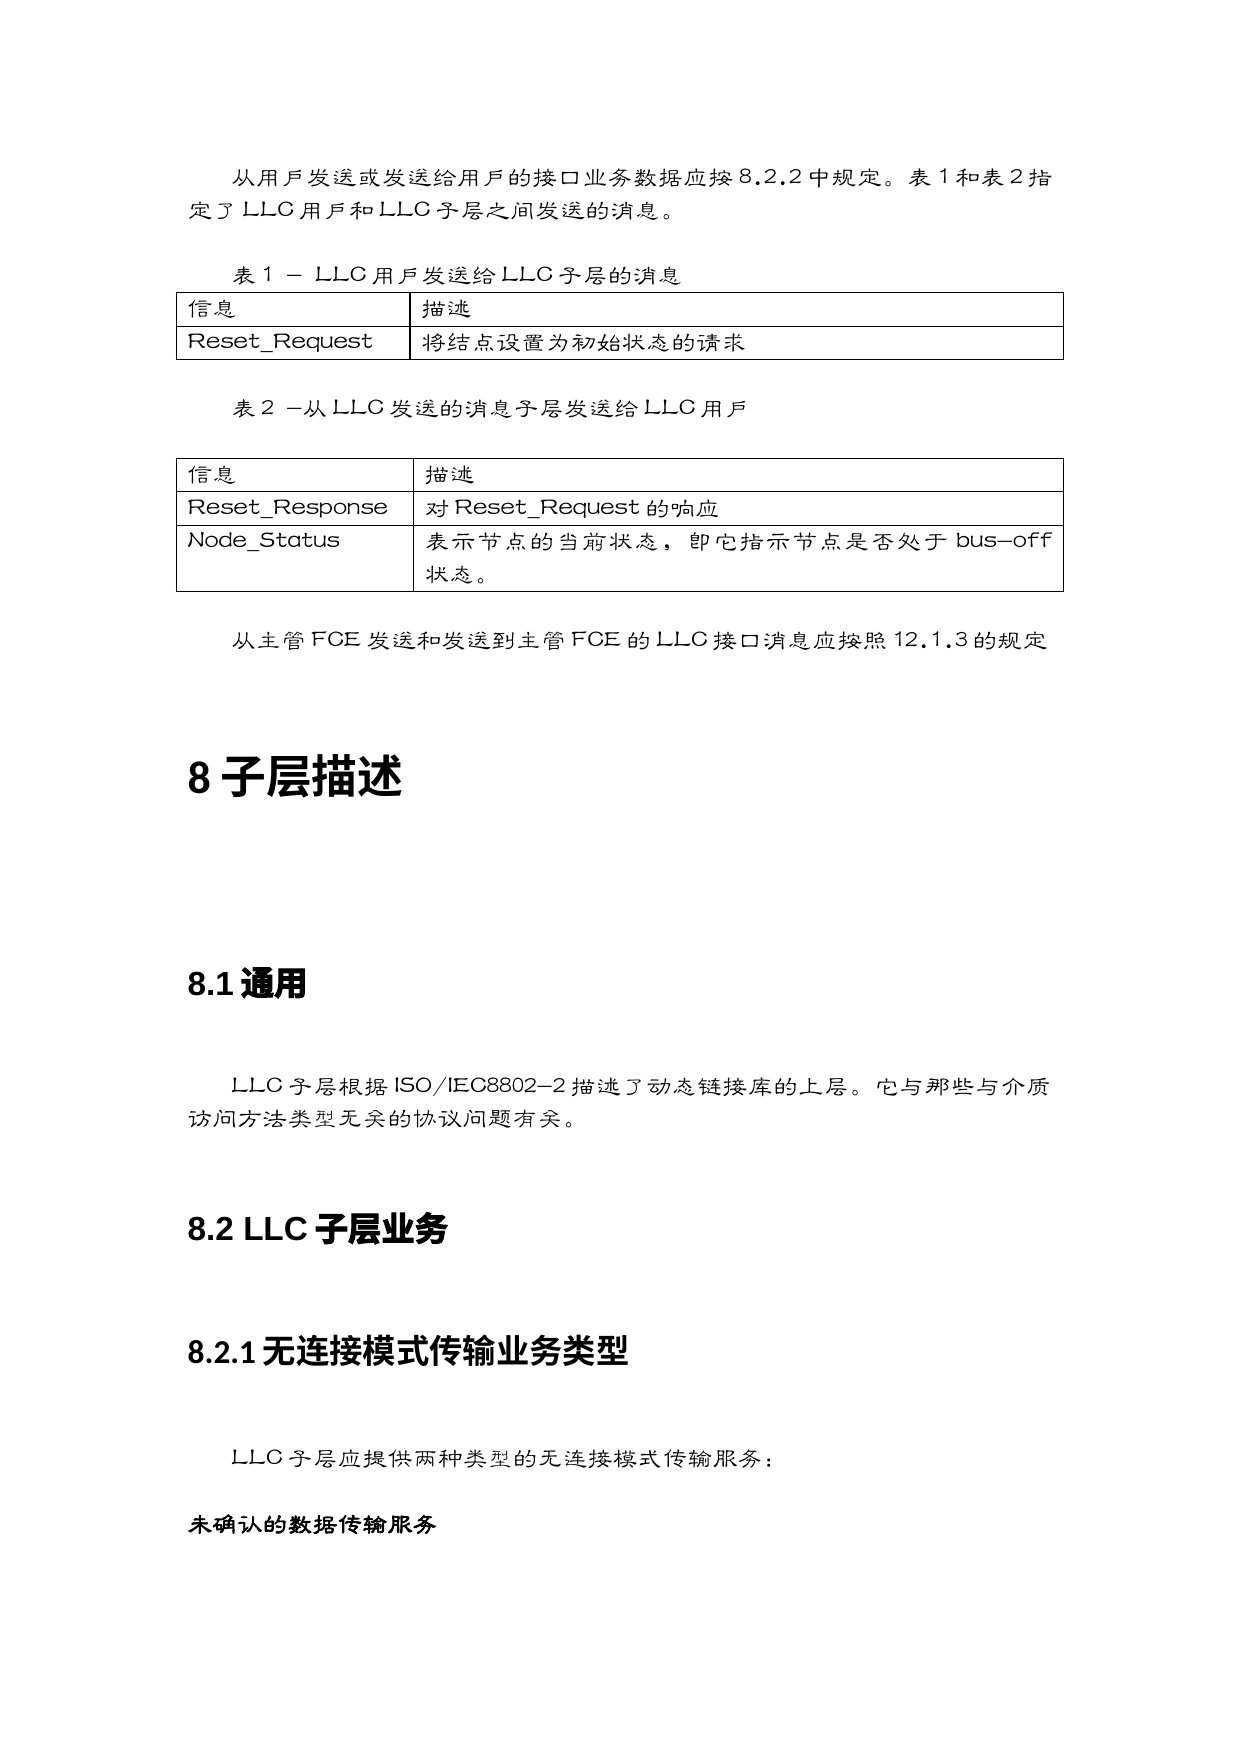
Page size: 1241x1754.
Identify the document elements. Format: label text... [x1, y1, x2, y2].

table_cell 将结点设置为初始状态的请求 [411, 327, 1063, 359]
table_header 描述 [411, 293, 1063, 326]
table_cell 表示节点的当前状态，即它指示节点是否处于bus-off状态。 [414, 526, 1063, 591]
text 从主管FCE发送和发送到主管FCE的LLC接口消息应按照12.1.3的规定 [187, 624, 1053, 657]
text 表2 -从LLC发送的消息子层发送给LLC用户 [187, 393, 1053, 425]
text LLC子层应提供两种类型的无连接模式传输服务: [187, 1443, 1053, 1476]
table_cell Reset_Response [177, 492, 413, 525]
table_header 信息 [177, 459, 413, 491]
table_cell Node_Status [177, 526, 413, 591]
table_header 描述 [414, 459, 1063, 491]
text 表1 - LLC用户发送给LLC子层的消息 [187, 259, 1053, 292]
text LLC子层根据ISO/IEC8802-2描述了动态链接库的上层。它与那些与介质访问方法类型无关的协议问题有关。 [187, 1071, 1053, 1136]
text 从用户发送或发送给用户的接口业务数据应按8.2.2中规定。表1和表2指定了LLC用户和LLC子层之间发送的消息。 [187, 162, 1053, 227]
table_cell 对Reset_Request的响应 [414, 492, 1063, 525]
table_header 信息 [177, 293, 409, 326]
subtitle 8.1通用 [187, 949, 1053, 1014]
subtitle 8.2 LLC子层业务 [187, 1195, 1053, 1260]
text 未确认的数据传输服务 [187, 1508, 1053, 1541]
table_cell Reset_Request [177, 327, 409, 359]
subtitle 8子层描述 [187, 725, 1053, 822]
subtitle 8.2.1无连接模式传输业务类型 [187, 1316, 1053, 1381]
